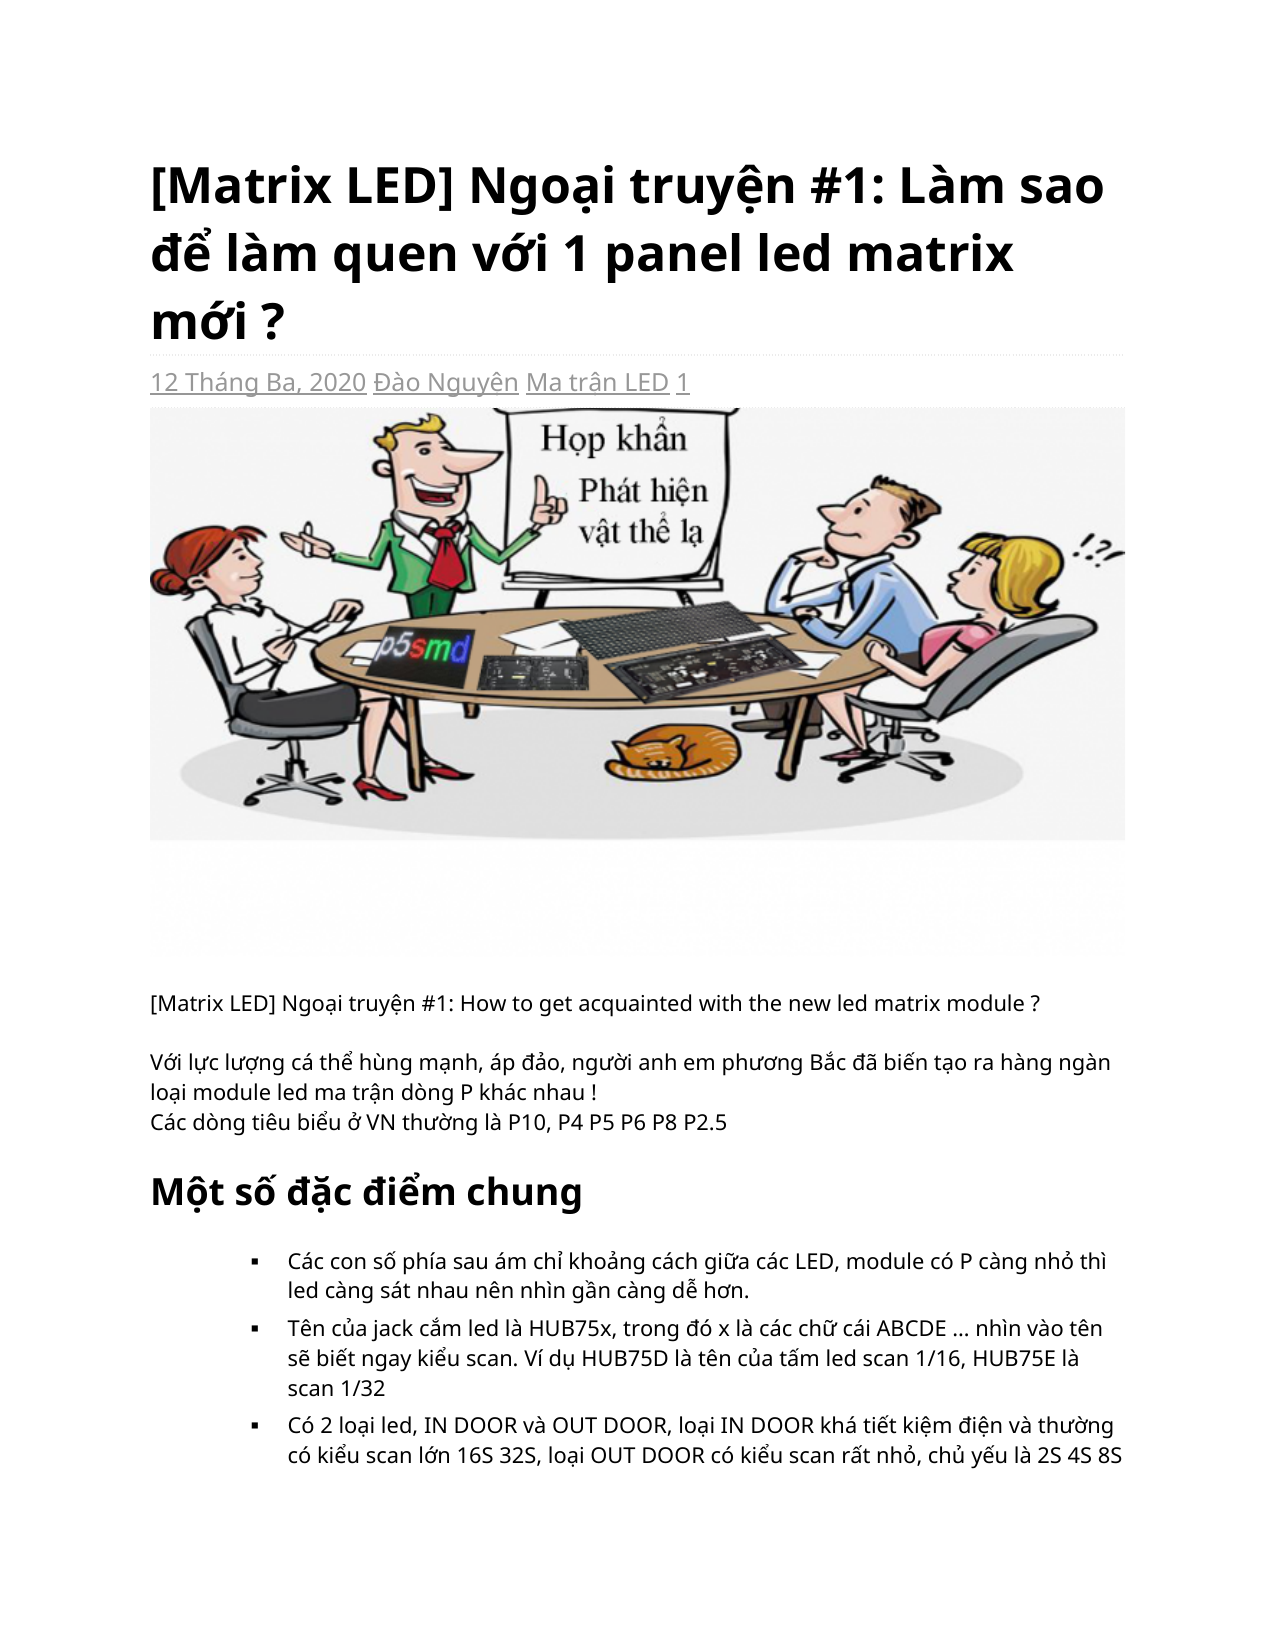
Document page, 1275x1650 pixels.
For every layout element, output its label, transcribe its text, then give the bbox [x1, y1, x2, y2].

picture [150, 408, 1125, 957]
text [Matrix LED] Ngoại truyện #1: How to get acquainted with the new led matrix module ? [150, 988, 1125, 1018]
subtitle [Matrix LED] Ngoại truyện #1: Làm sao để làm quen với 1 panel led matrix mới ? [150, 150, 1125, 354]
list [250, 1410, 1125, 1470]
list Các con số phía sau ám chỉ khoảng cách giữa các LED, module có P càng nhỏ thì led càng sát nhau nên nhìn gần càng dễ hơn. [250, 1246, 1125, 1305]
subtitle Một số đặc điểm chung [150, 1165, 1125, 1216]
text 12 Tháng Ba, 2020 Đào Nguyện Ma trận LED 1 [150, 354, 1125, 408]
text Với lực lượng cá thể hùng mạnh, áp đảo, người anh em phương Bắc đã biến tạo ra hàng ngàn loại module led ma trận dòng P khác nhau ! Các dòng tiêu biểu ở VN thường là P10, P4 P5 P6 P8 P2.5 [150, 1047, 1125, 1136]
list Tên của jack cắm led là HUB75x, trong đó x là các chữ cái ABCDE … nhìn vào tên sẽ biết ngay kiểu scan. Ví dụ HUB75D là tên của tấm led scan 1/16, HUB75E là scan 1/32 [250, 1313, 1125, 1402]
